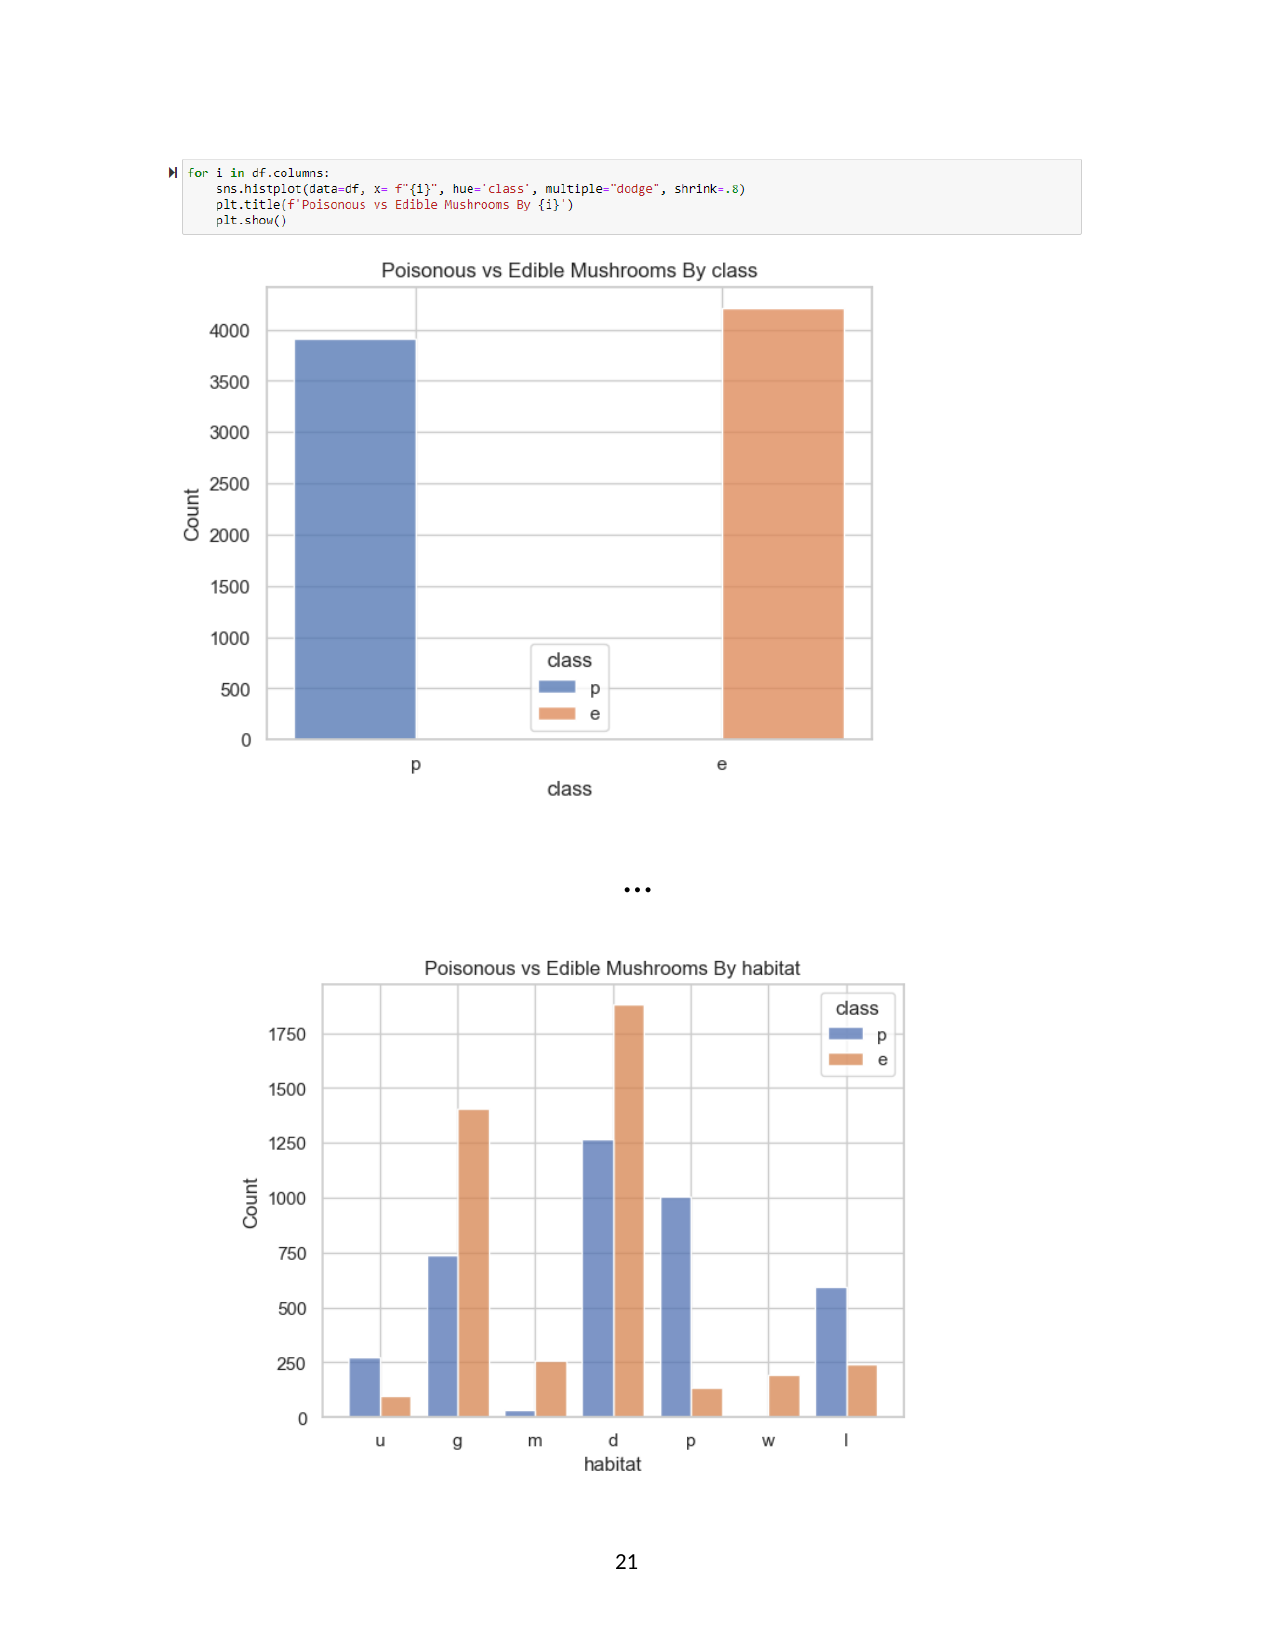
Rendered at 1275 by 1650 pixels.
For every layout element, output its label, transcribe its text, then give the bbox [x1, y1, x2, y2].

picture [150, 254, 921, 822]
picture [150, 944, 921, 1487]
picture [150, 150, 1087, 241]
text … [150, 852, 1125, 903]
